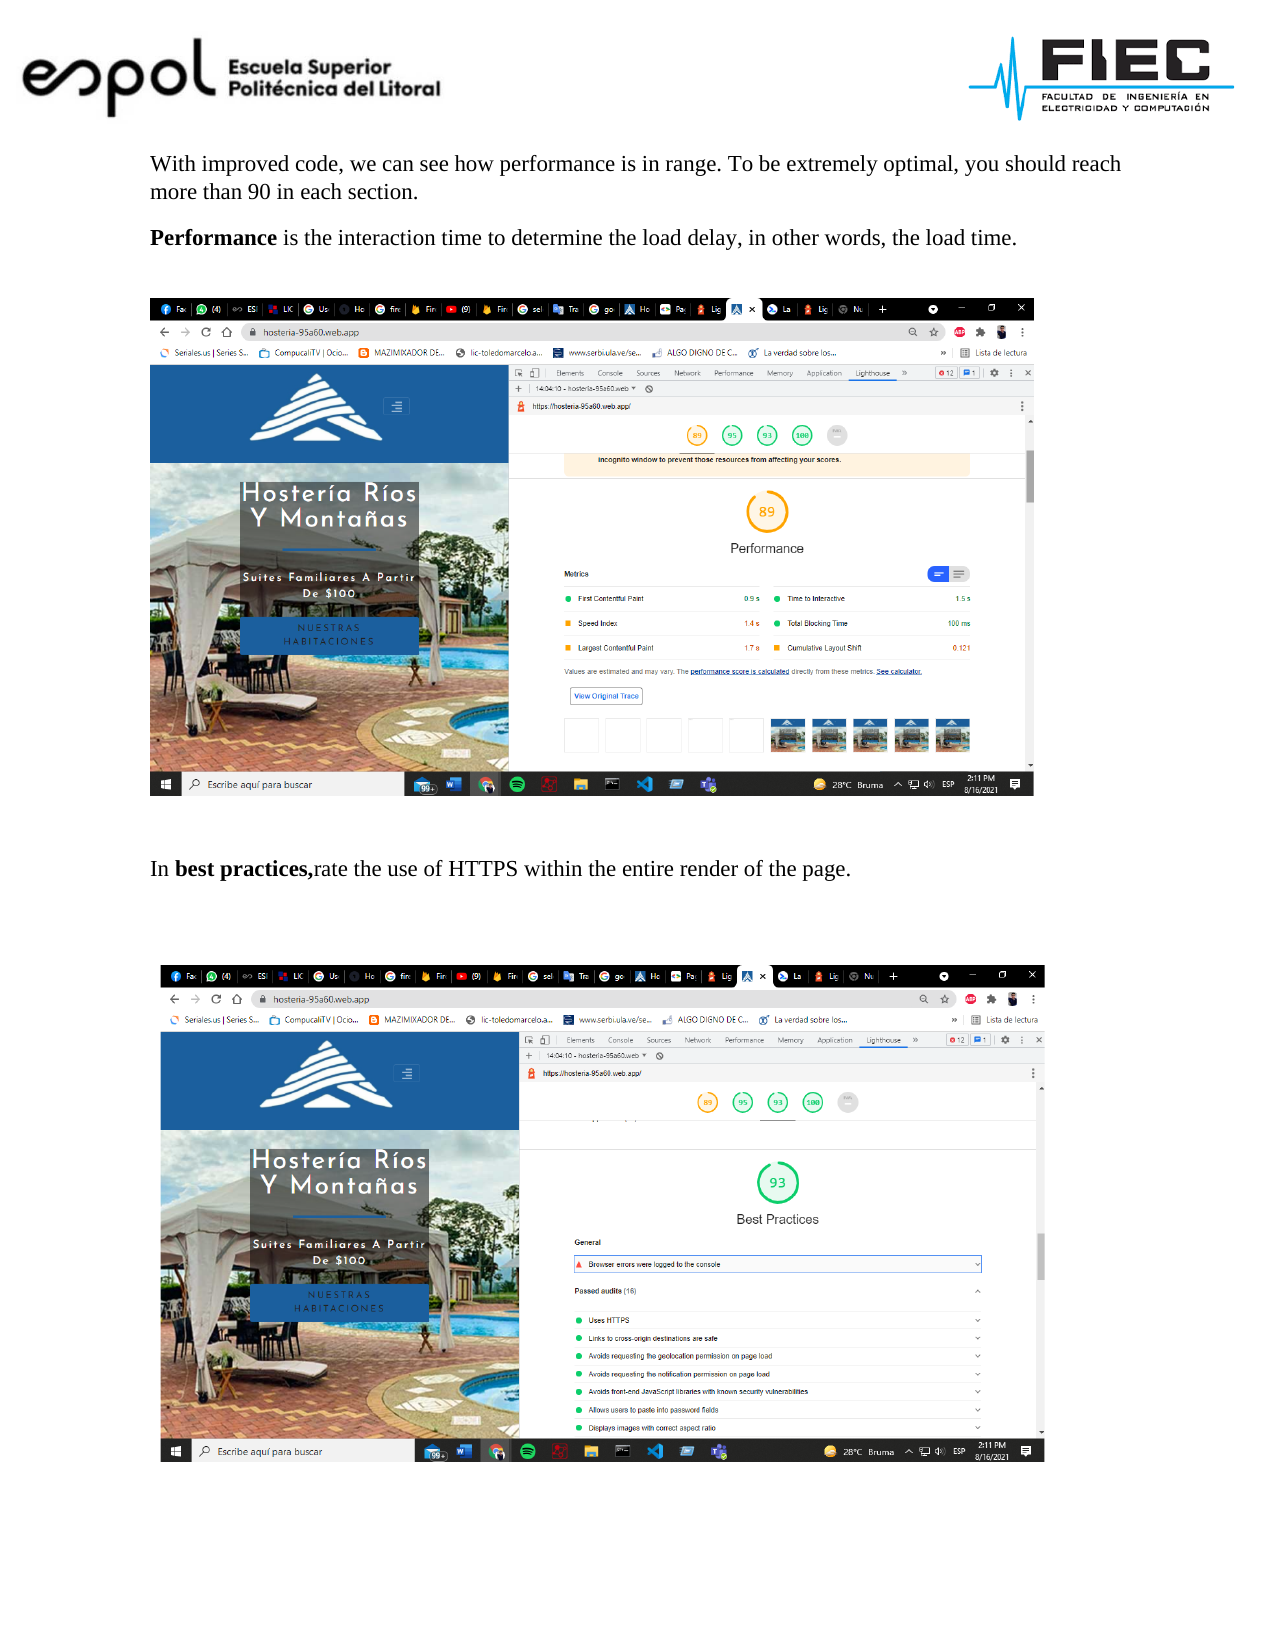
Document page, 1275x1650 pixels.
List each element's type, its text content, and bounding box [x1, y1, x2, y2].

text Performance is the interaction time to determine the load delay, in other words, the load time. [150, 223, 1125, 250]
picture [150, 298, 1035, 795]
text In best practices,rate the use of HTTPS within the entire render of the page. [150, 855, 1125, 881]
picture [954, 12, 1248, 131]
picture [16, 31, 446, 124]
picture [160, 965, 1045, 1462]
text With improved code, we can see how performance is in range. To be extremely optimal, you should reach more than 90 in each section. [150, 150, 1125, 205]
